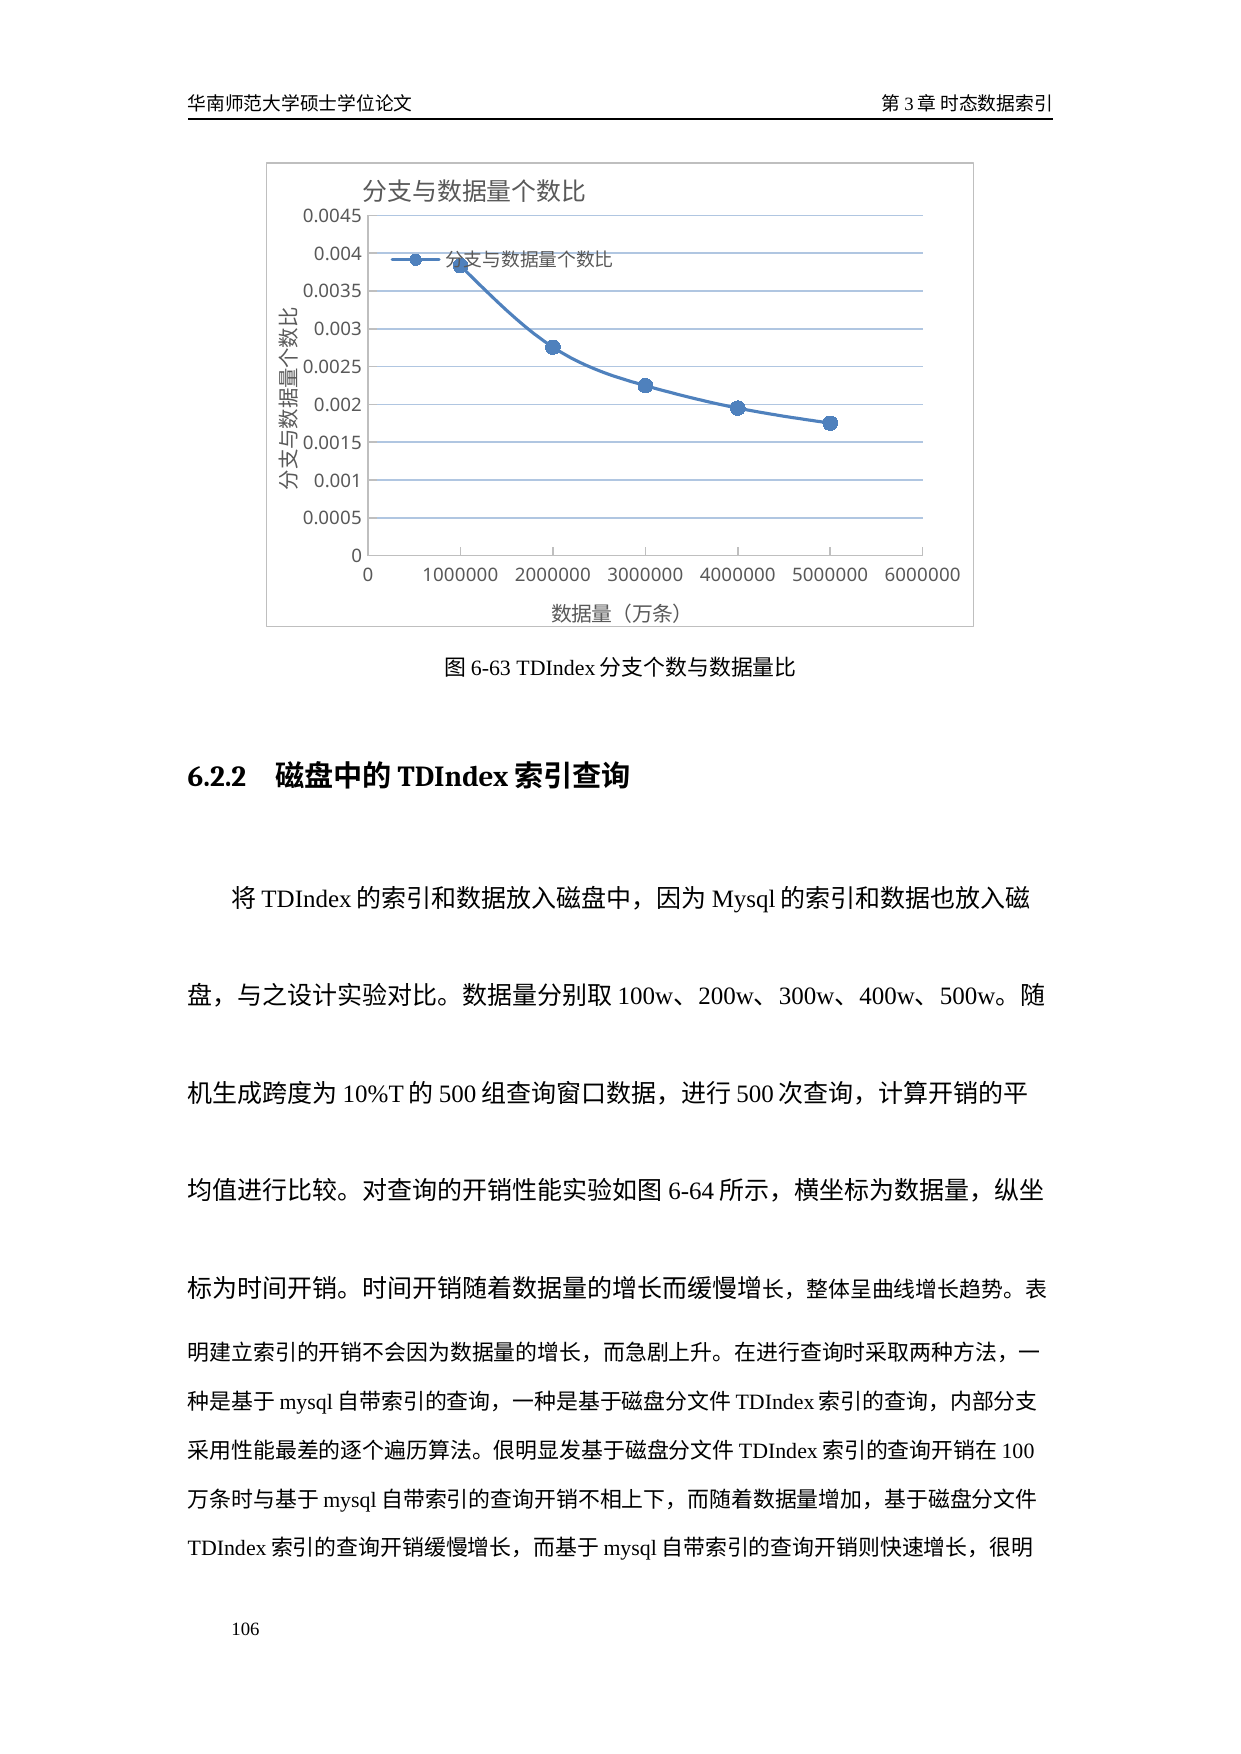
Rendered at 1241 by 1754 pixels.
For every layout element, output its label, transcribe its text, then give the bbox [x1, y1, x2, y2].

subtitle 磁盘中的TDIndex索引查询 [187, 741, 1053, 806]
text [187, 864, 1053, 1562]
